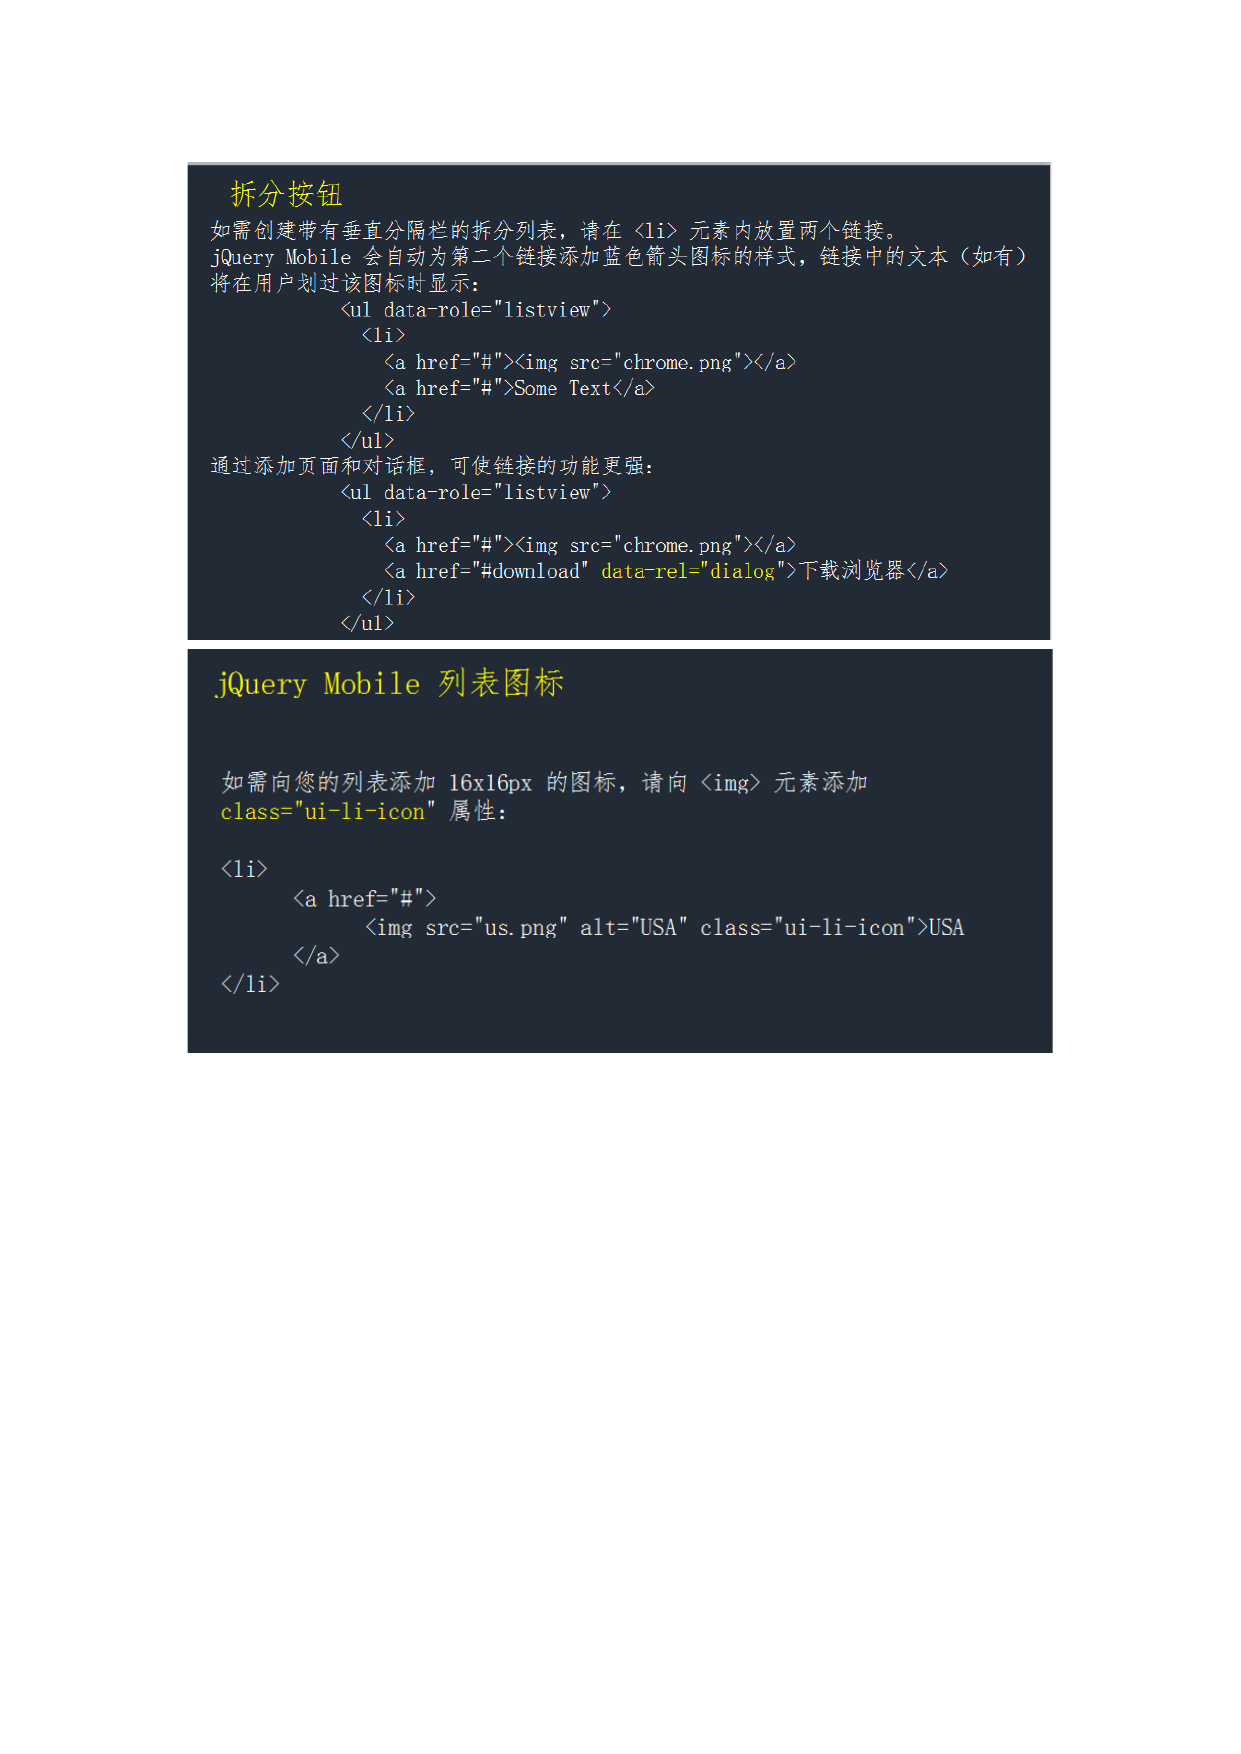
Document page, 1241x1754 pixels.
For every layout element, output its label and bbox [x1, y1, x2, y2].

picture [187, 162, 1052, 640]
picture [187, 649, 1053, 1053]
